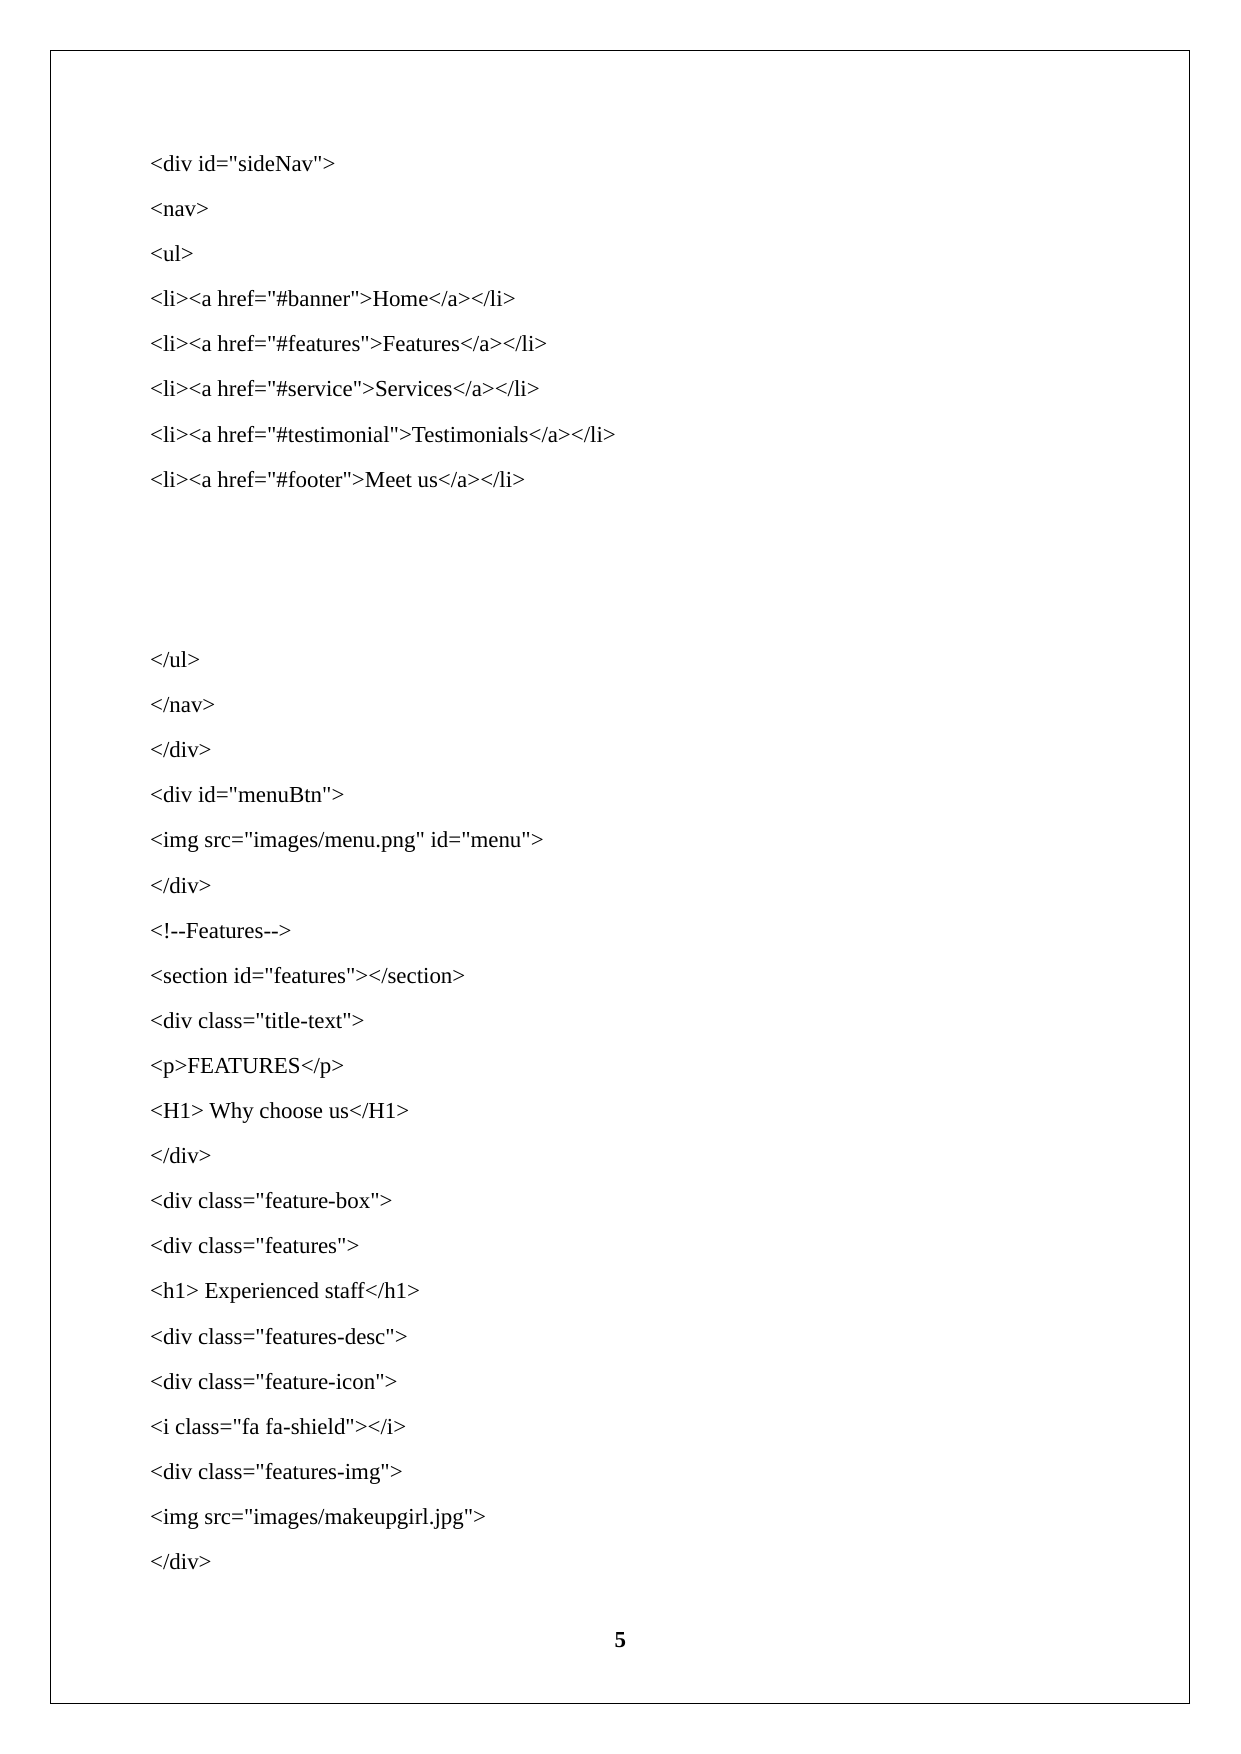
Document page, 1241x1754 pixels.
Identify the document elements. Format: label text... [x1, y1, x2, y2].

text <div id="menuBtn"> [150, 781, 1090, 808]
text <div class="title-text"> [150, 1007, 1090, 1033]
text <i class="fa fa-shield"></i> [150, 1413, 1090, 1439]
text </div> [150, 1142, 1090, 1169]
text </nav> [150, 691, 1090, 718]
text <li><a href="#footer">Meet us</a></li> [150, 466, 1090, 492]
text <div class="features-img"> [150, 1458, 1090, 1484]
text <li><a href="#banner">Home</a></li> [150, 285, 1090, 312]
text <ul> [150, 240, 1090, 267]
text <img src="images/makeupgirl.jpg"> [150, 1503, 1090, 1529]
text <H1> Why choose us</H1> [150, 1097, 1090, 1123]
text <li><a href="#service">Services</a></li> [150, 376, 1090, 402]
text <div class="feature-box"> [150, 1187, 1090, 1214]
text <img src="images/menu.png" id="menu"> [150, 827, 1090, 853]
text </ul> [150, 646, 1090, 672]
text <!--Features--> [150, 917, 1090, 943]
text <h1> Experienced staff</h1> [150, 1278, 1090, 1304]
text <div id="sideNav"> [150, 150, 1090, 176]
text <div class="feature-icon"> [150, 1368, 1090, 1394]
text <nav> [150, 195, 1090, 221]
text <div class="features-desc"> [150, 1323, 1090, 1349]
text </div> [150, 1548, 1090, 1574]
text <section id="features"></section> [150, 962, 1090, 988]
text <div class="features"> [150, 1232, 1090, 1259]
text </div> [150, 736, 1090, 763]
text <li><a href="#features">Features</a></li> [150, 330, 1090, 357]
text <p>FEATURES</p> [150, 1052, 1090, 1078]
text </div> [150, 872, 1090, 898]
text <li><a href="#testimonial">Testimonials</a></li> [150, 421, 1090, 447]
